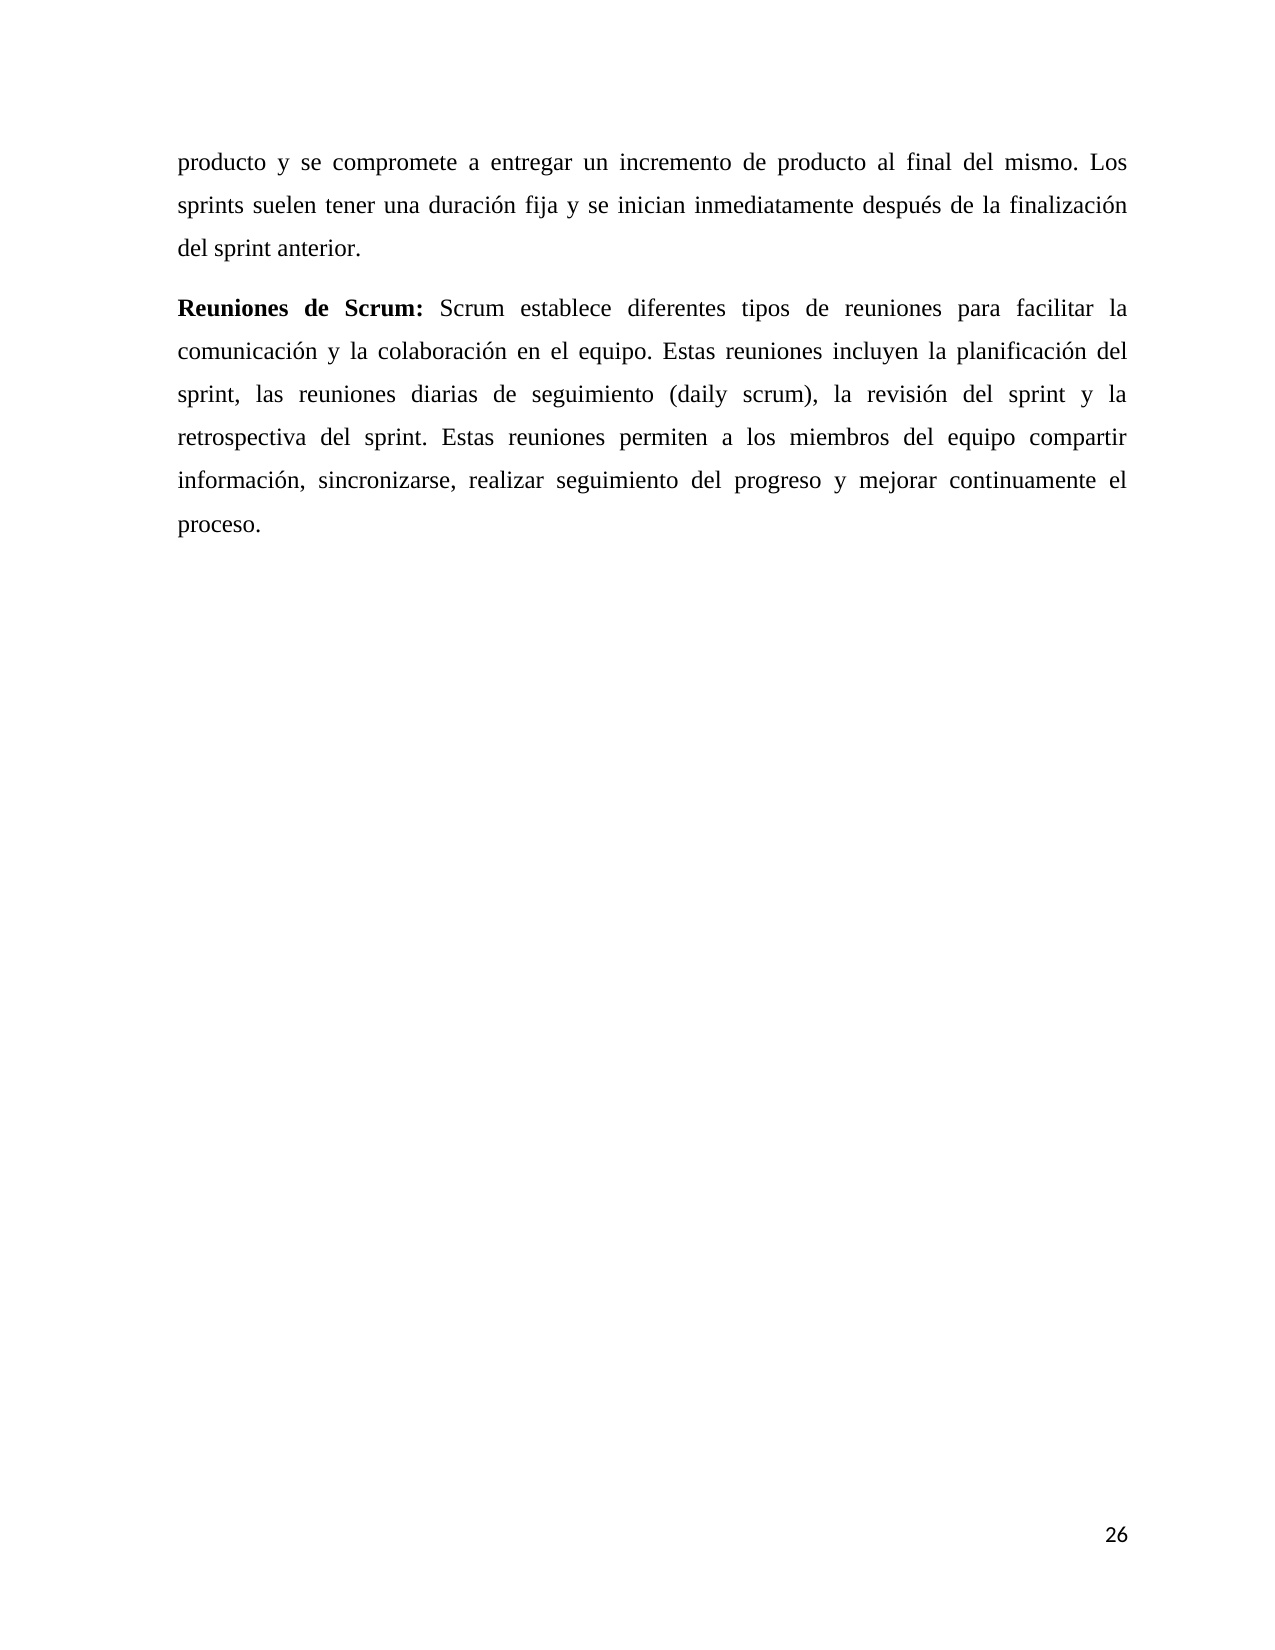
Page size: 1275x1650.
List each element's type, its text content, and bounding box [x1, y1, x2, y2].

text Reuniones de Scrum: Scrum establece diferentes tipos de reuniones para facilitar la comunicación y la colaboración en el equipo. Estas reuniones incluyen la planificación del sprint, las reuniones diarias de seguimiento (daily scrum), la revisión del sprint y la retrospectiva del sprint. Estas reuniones permiten a los miembros del equipo compartir información, sincronizarse, realizar seguimiento del progreso y mejorar continuamente el proceso. [177, 293, 1128, 537]
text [177, 147, 1128, 262]
